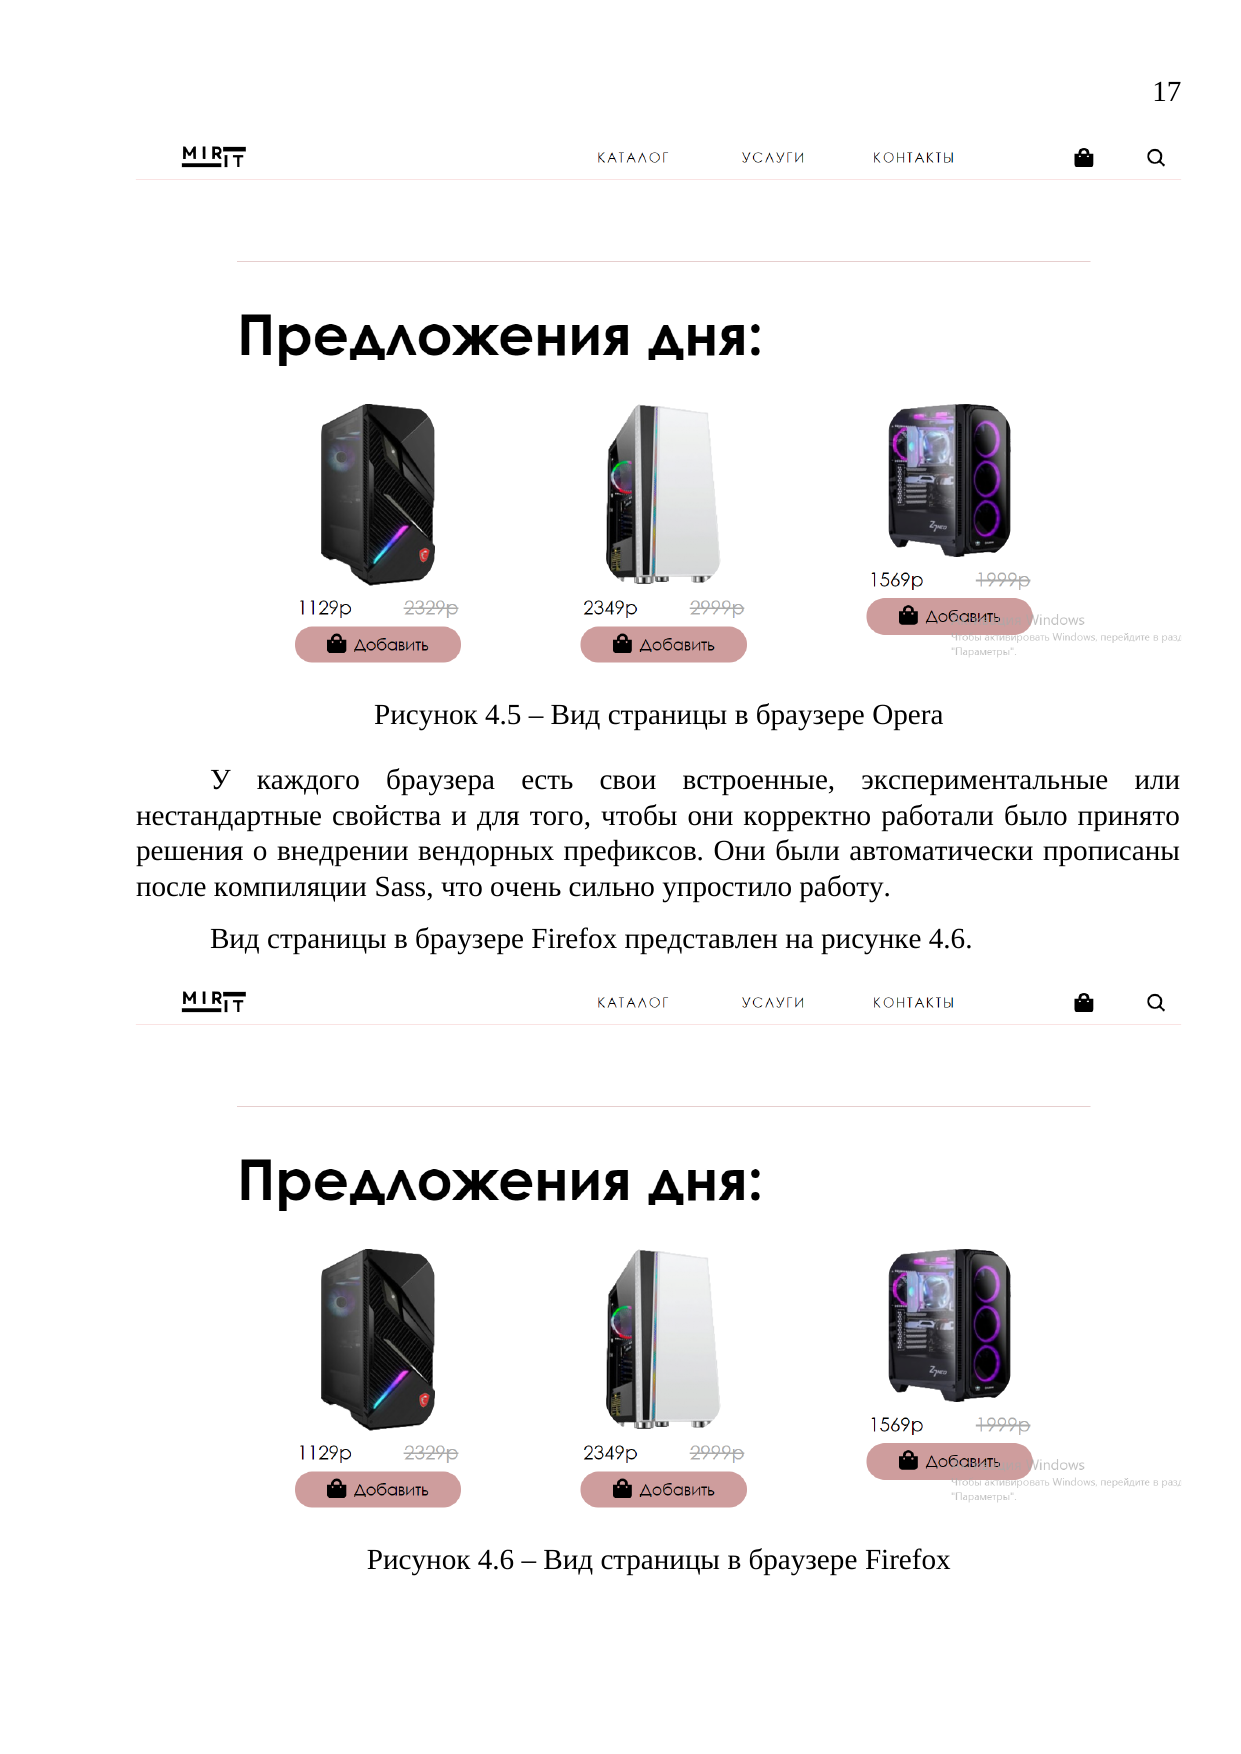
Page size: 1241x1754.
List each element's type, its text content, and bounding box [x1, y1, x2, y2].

text Рисунок 4.5 – Вид страницы в браузере Opera [136, 697, 1181, 731]
text Рисунок 4.6 – Вид страницы в браузере Firefox [136, 1542, 1181, 1576]
picture [135, 141, 1182, 671]
text У каждого браузера есть свои встроенные, экспериментальные или нестандартные свойства и для того, чтобы они корректно работали было принято решения о внедрении вендорных префиксов. Они были автоматически прописаны после компиляции Sass, что очень сильно упростило работу. [136, 762, 1181, 902]
picture [135, 985, 1182, 1516]
text Вид страницы в браузере Firefox представлен на рисунке 4.6. [136, 921, 1181, 954]
